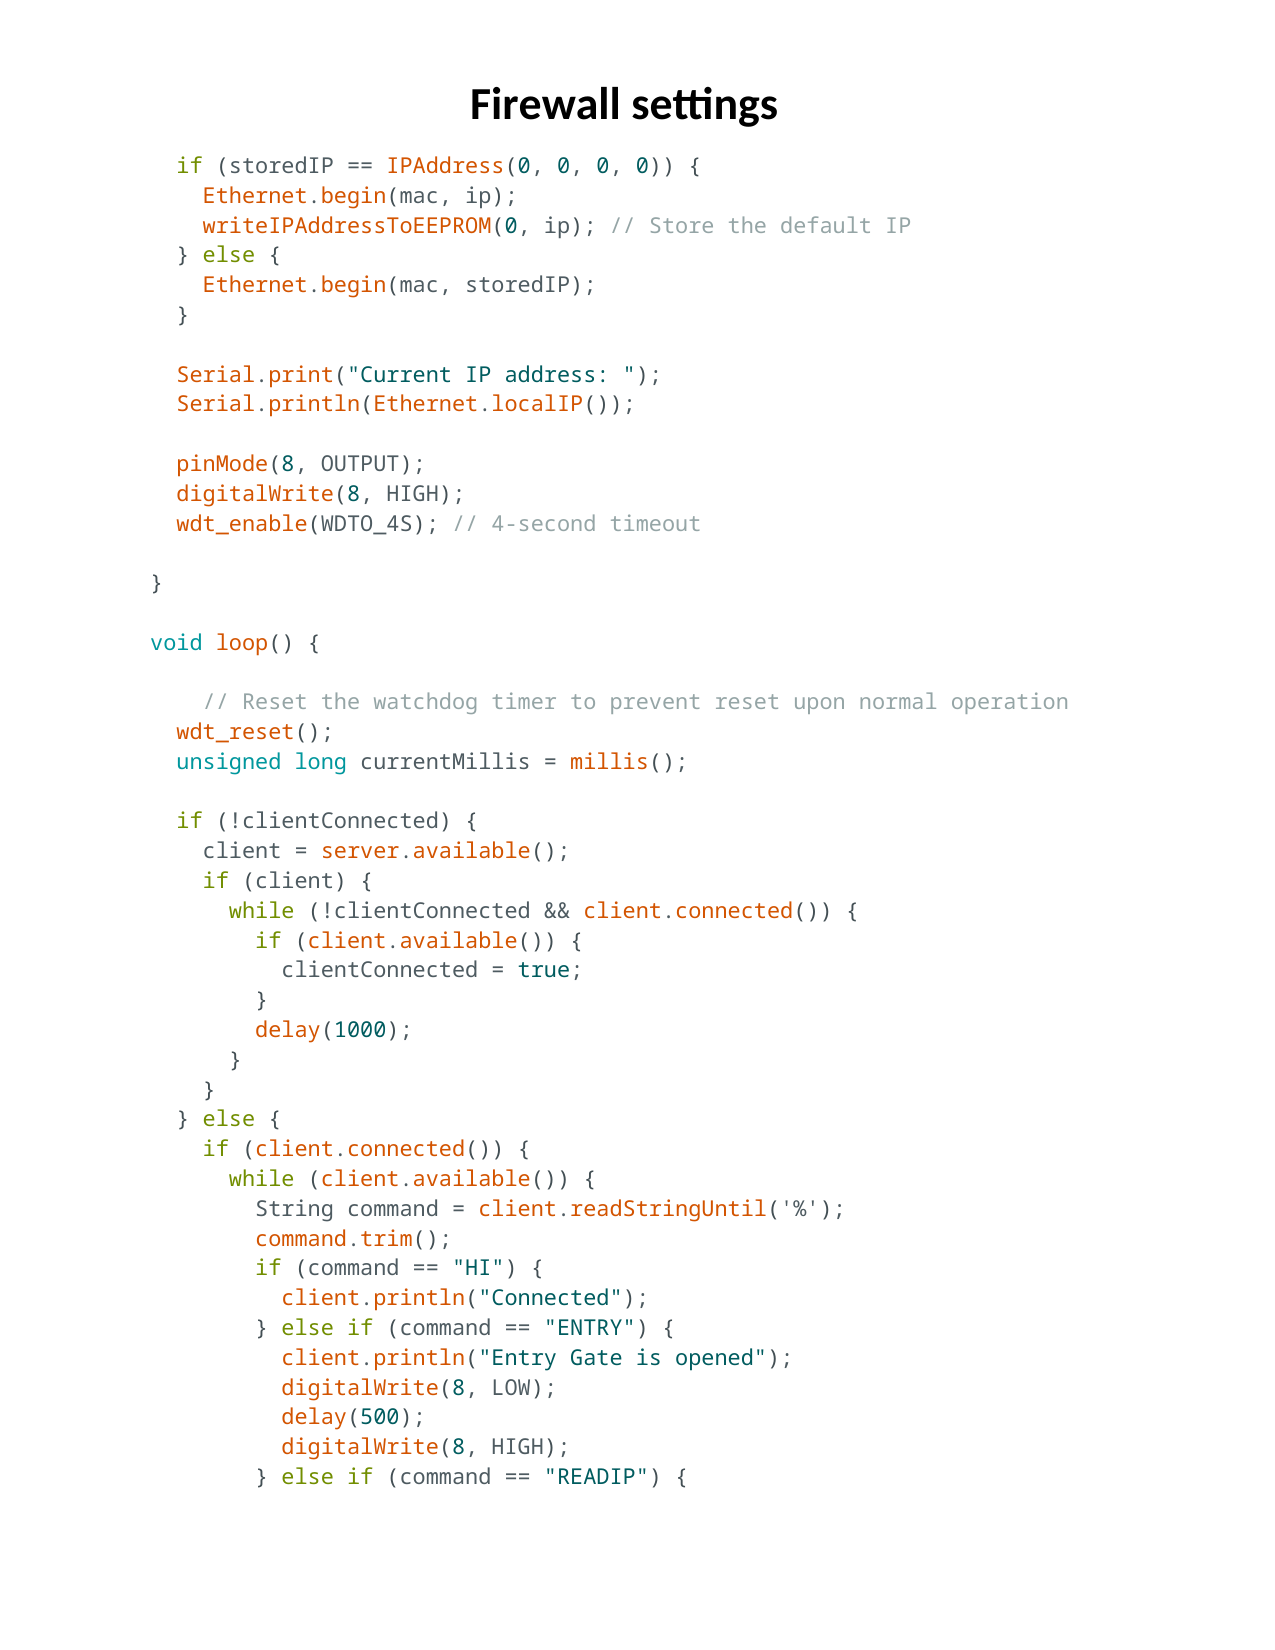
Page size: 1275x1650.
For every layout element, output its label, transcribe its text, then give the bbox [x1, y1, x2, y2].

text } else { [150, 1103, 1125, 1133]
text digitalWrite(8, LOW); [150, 1371, 1125, 1401]
text client.println("Connected"); [150, 1282, 1125, 1312]
text if (client.available()) { [150, 924, 1125, 954]
text } [150, 1073, 1125, 1103]
text } [150, 567, 1125, 597]
text Serial.println(Ethernet.localIP()); [150, 388, 1125, 418]
text Serial.print("Current IP address: "); [150, 358, 1125, 388]
text writeIPAddressToEEPROM(0, ip); // Store the default IP [150, 209, 1125, 239]
text Ethernet.begin(mac, storedIP); [150, 269, 1125, 299]
text digitalWrite(8, HIGH); [150, 1431, 1125, 1461]
text clientConnected = true; [150, 954, 1125, 984]
text client.println("Entry Gate is opened"); [150, 1342, 1125, 1371]
text } else if (command == "READIP") { [150, 1461, 1125, 1491]
text if (client.connected()) { [150, 1133, 1125, 1163]
text command.trim(); [150, 1222, 1125, 1252]
text } [150, 1044, 1125, 1073]
text if (storedIP == IPAddress(0, 0, 0, 0)) { [150, 150, 1125, 180]
text } else if (command == "ENTRY") { [150, 1312, 1125, 1342]
text digitalWrite(8, HIGH); [150, 478, 1125, 507]
text wdt_reset(); [150, 716, 1125, 746]
text while (!clientConnected && client.connected()) { [150, 895, 1125, 924]
text delay(1000); [150, 1014, 1125, 1044]
text if (command == "HI") { [150, 1252, 1125, 1282]
text Ethernet.begin(mac, ip); [150, 180, 1125, 209]
text if (client) { [150, 865, 1125, 895]
text } [150, 984, 1125, 1014]
text String command = client.readStringUntil('%'); [150, 1193, 1125, 1222]
text pinMode(8, OUTPUT); [150, 448, 1125, 478]
text if (!clientConnected) { [150, 805, 1125, 835]
text void loop() { [150, 627, 1125, 656]
text client = server.available(); [150, 835, 1125, 865]
text } else { [150, 239, 1125, 269]
text } [150, 299, 1125, 329]
text unsigned long currentMillis = millis(); [150, 746, 1125, 776]
text // Reset the watchdog timer to prevent reset upon normal operation [150, 686, 1125, 716]
text while (client.available()) { [150, 1163, 1125, 1193]
text delay(500); [150, 1401, 1125, 1431]
text wdt_enable(WDTO_4S); // 4-second timeout [150, 507, 1125, 537]
